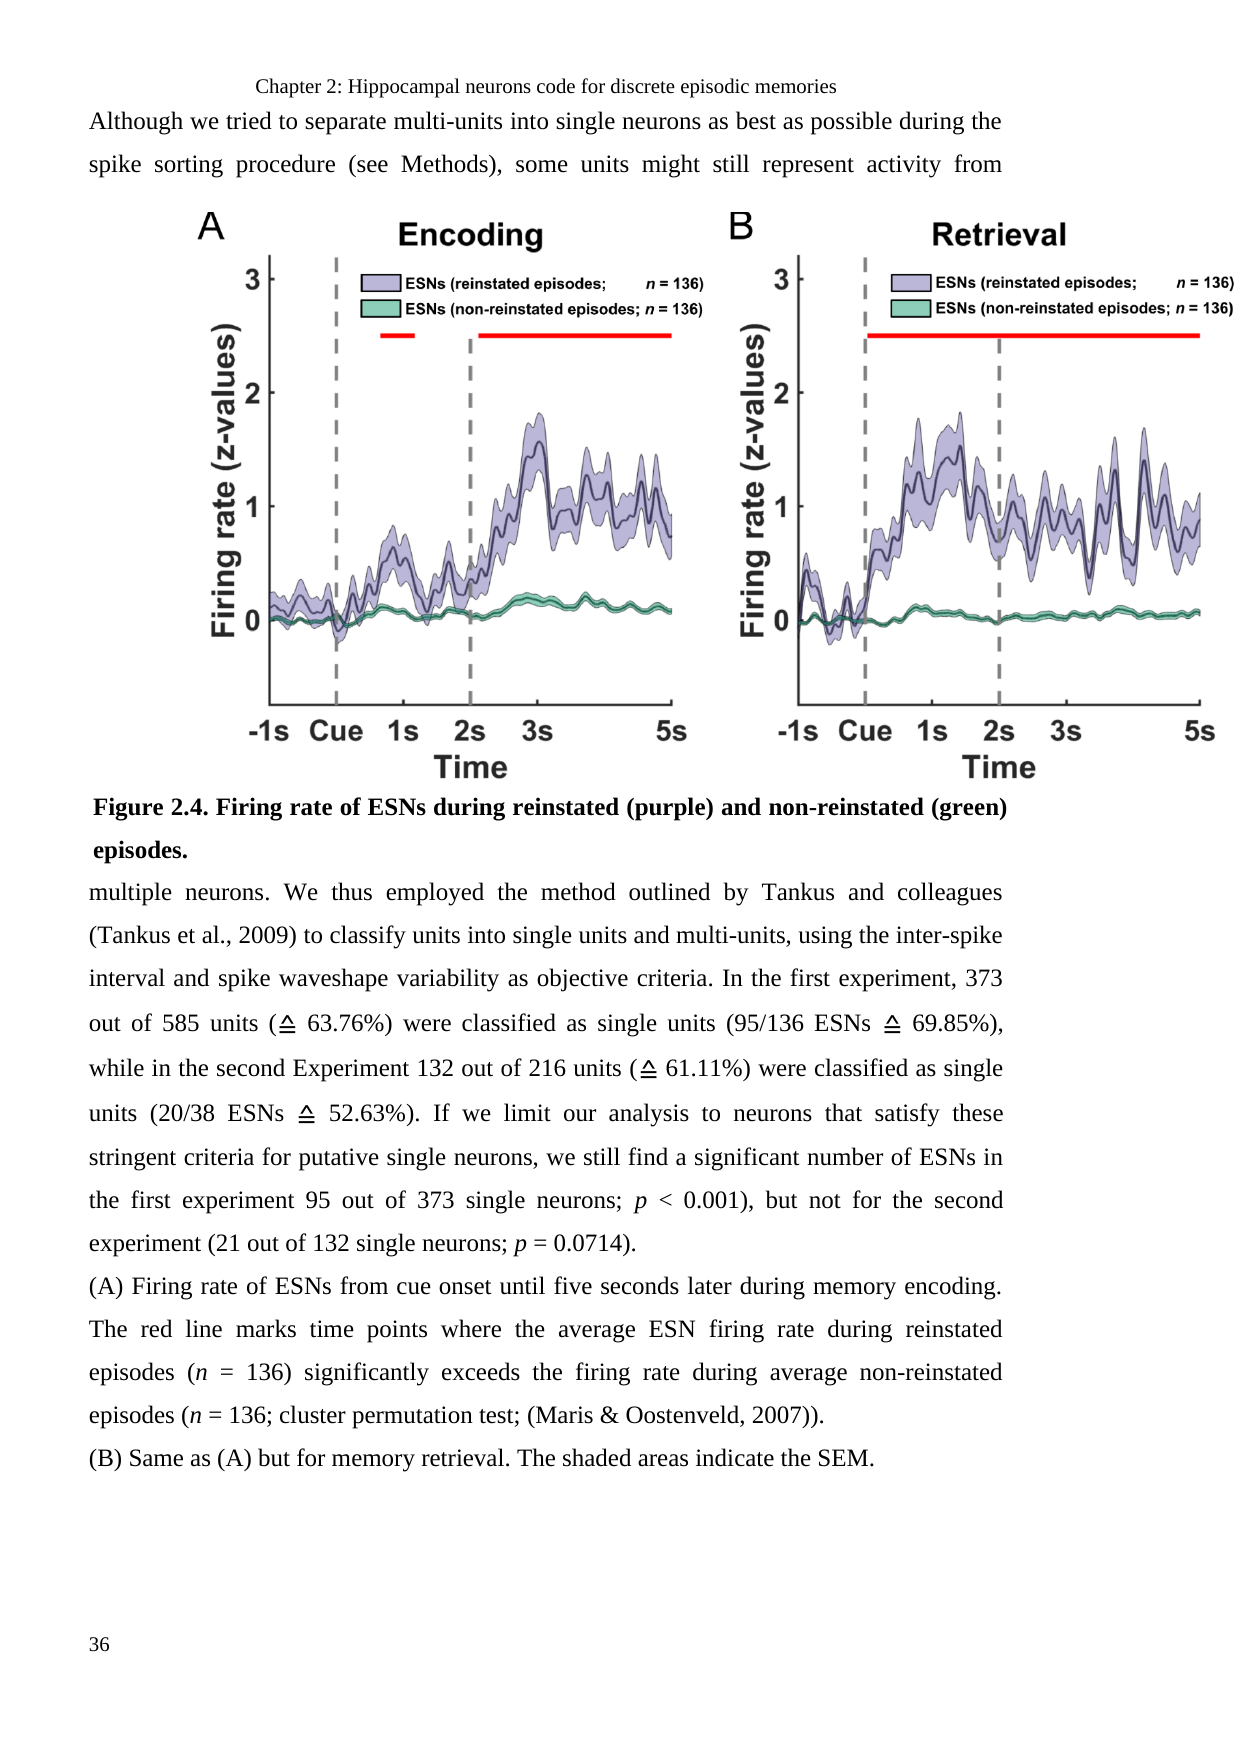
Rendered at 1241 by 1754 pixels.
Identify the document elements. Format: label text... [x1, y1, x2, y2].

text (B) Same as (A) but for memory retrieval. The shaded areas indicate the SEM. [89, 1443, 1004, 1472]
text Although we tried to separate multi-units into single neurons as best as possible during the spike sorting procedure (see Methods), some units might still represent activity from multiple neurons. We thus employed the method outlined by Tankus and colleagues (Tankus et al., 2009) to classify units into single units and multi-units, using the inter-spike interval and spike waveshape variability as objective criteria. In the first experiment, 373 out of 585 units (≙ 63.76%) were classified as single units (95/136 ESNs ≙ 69.85%), while in the second Experiment 132 out of 216 units (≙ 61.11%) were classified as single units (20/38 ESNs ≙ 52.63%). If we limit our analysis to neurons that satisfy these stringent criteria for putative single neurons, we still find a significant number of ESNs in the first experiment 95 out of 373 single neurons; p < 0.001), but not for the second experiment (21 out of 132 single neurons; p = 0.0714). [89, 106, 1004, 1257]
text (A) Firing rate of ESNs from cue onset until five seconds later during memory encoding. The red line marks time points where the average ESN firing rate during reinstated episodes (n = 136) significantly exceeds the firing rate during average non-reinstated episodes (n = 136; cluster permutation test; (Maris & Oostenveld, 2007)). [89, 1271, 1004, 1429]
picture [190, 212, 1239, 785]
